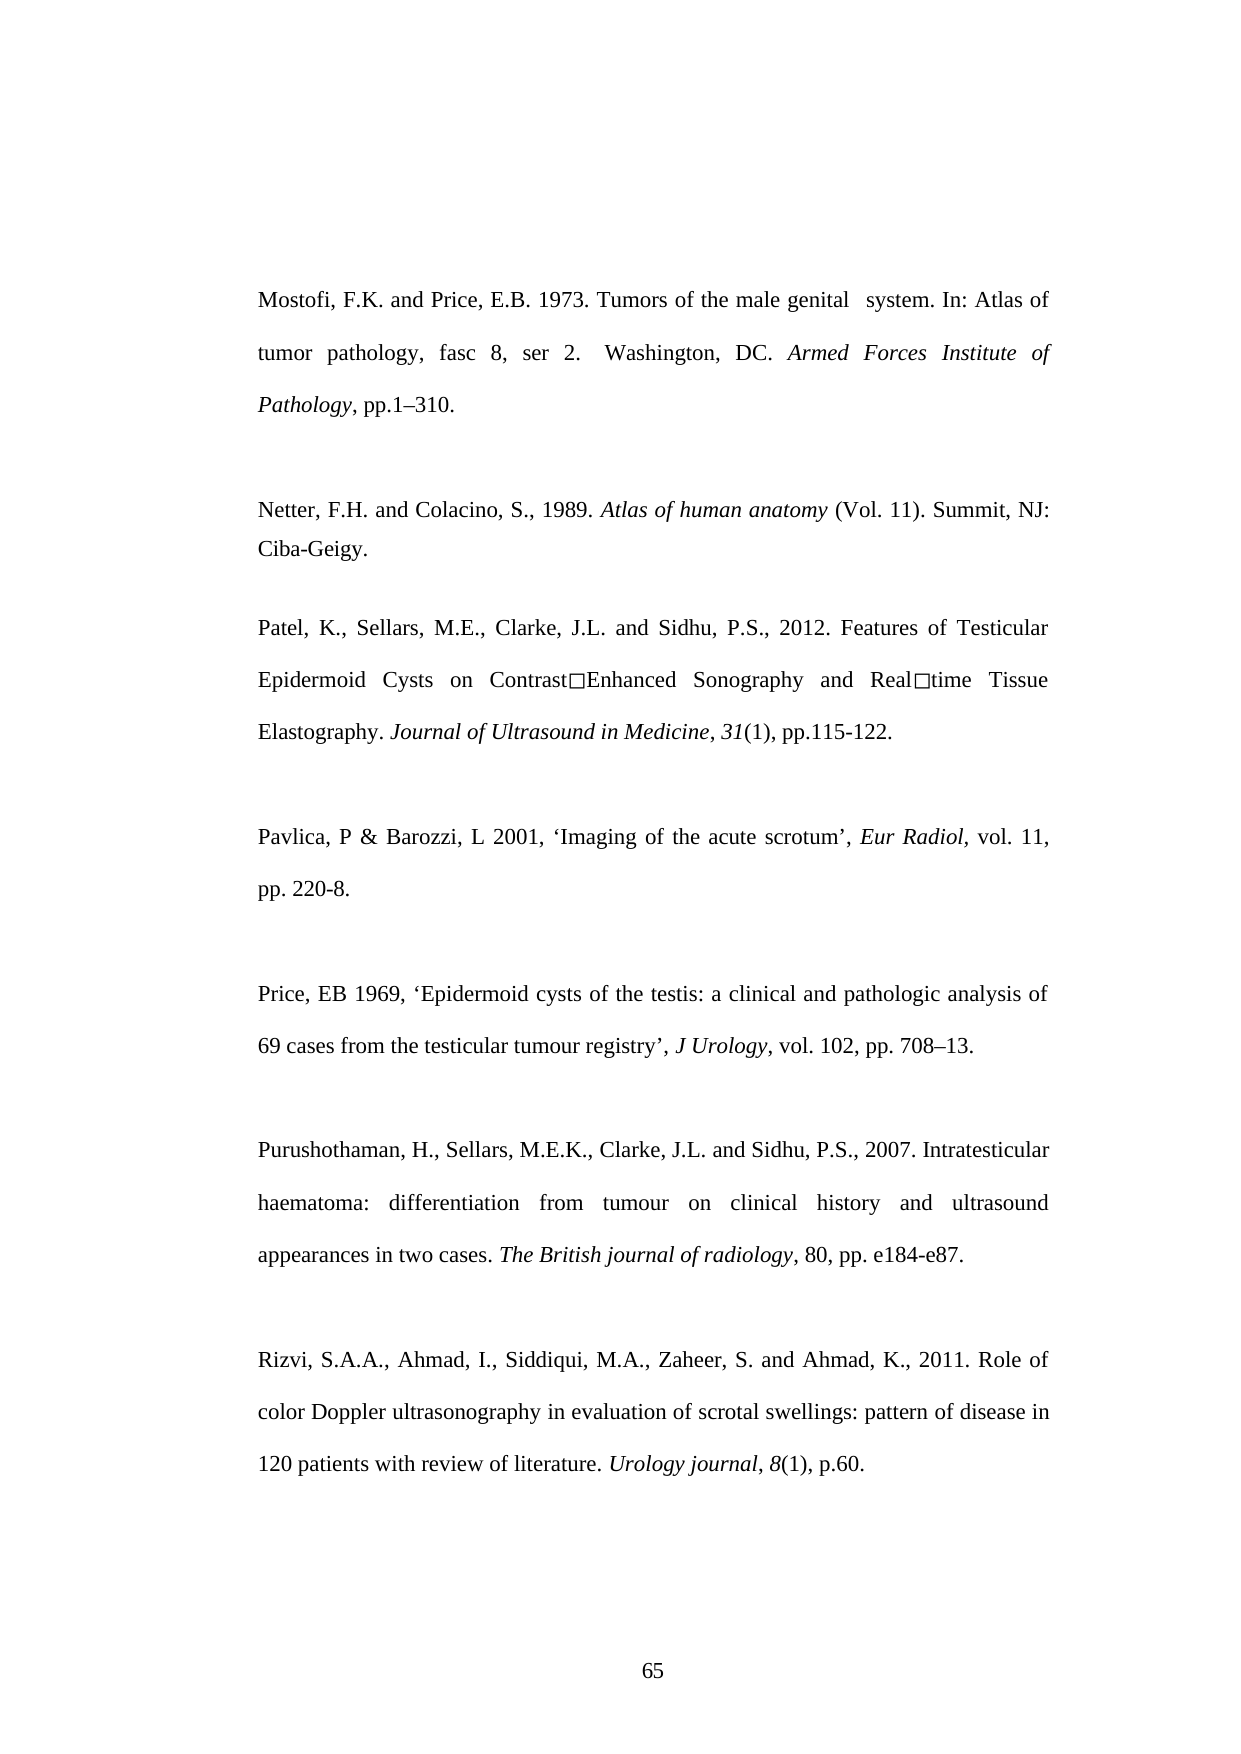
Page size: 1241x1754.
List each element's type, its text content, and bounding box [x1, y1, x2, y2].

text Netter, F.H. and Colacino, S., 1989. Atlas of human anatomy (Vol. 11). Summit, NJ: Ciba-Geigy. [258, 496, 1050, 561]
text Patel, K., Sellars, M.E., Clarke, J.L. and Sidhu, P.S., 2012. Features of Testicular Epidermoid Cysts on Contrast◻Enhanced Sonography and Real◻time Tissue Elastography. Journal of Ultrasound in Medicine, 31(1), pp.115-122. [258, 613, 1049, 744]
text Mostofi, F.K. and Price, E.B. 1973. Tumors of the male genital system. In: Atlas of tumor pathology, fasc 8, ser 2. Washington, DC. Armed Forces Institute of Pathology, pp.1–310. [258, 287, 1049, 417]
text Pavlica, P & Barozzi, L 2001, ‘Imaging of the acute scrotum’, Eur Radiol, vol. 11, pp. 220-8. [258, 823, 1049, 901]
text Purushothaman, H., Sellars, M.E.K., Clarke, J.L. and Sidhu, P.S., 2007. Intratesticular haematoma: differentiation from tumour on clinical history and ultrasound appearances in two cases. The British journal of radiology, 80, pp. e184-e87. [258, 1136, 1049, 1267]
text Price, EB 1969, ‘Epidermoid cysts of the testis: a clinical and pathologic analysis of 69 cases from the testicular tumour registry’, J Urology, vol. 102, pp. 708–13. [258, 980, 1049, 1058]
text Rizvi, S.A.A., Ahmad, I., Siddiqui, M.A., Zaheer, S. and Ahmad, K., 2011. Role of color Doppler ultrasonography in evaluation of scrotal swellings: pattern of disease in 120 patients with review of literature. Urology journal, 8(1), p.60. [258, 1346, 1050, 1476]
